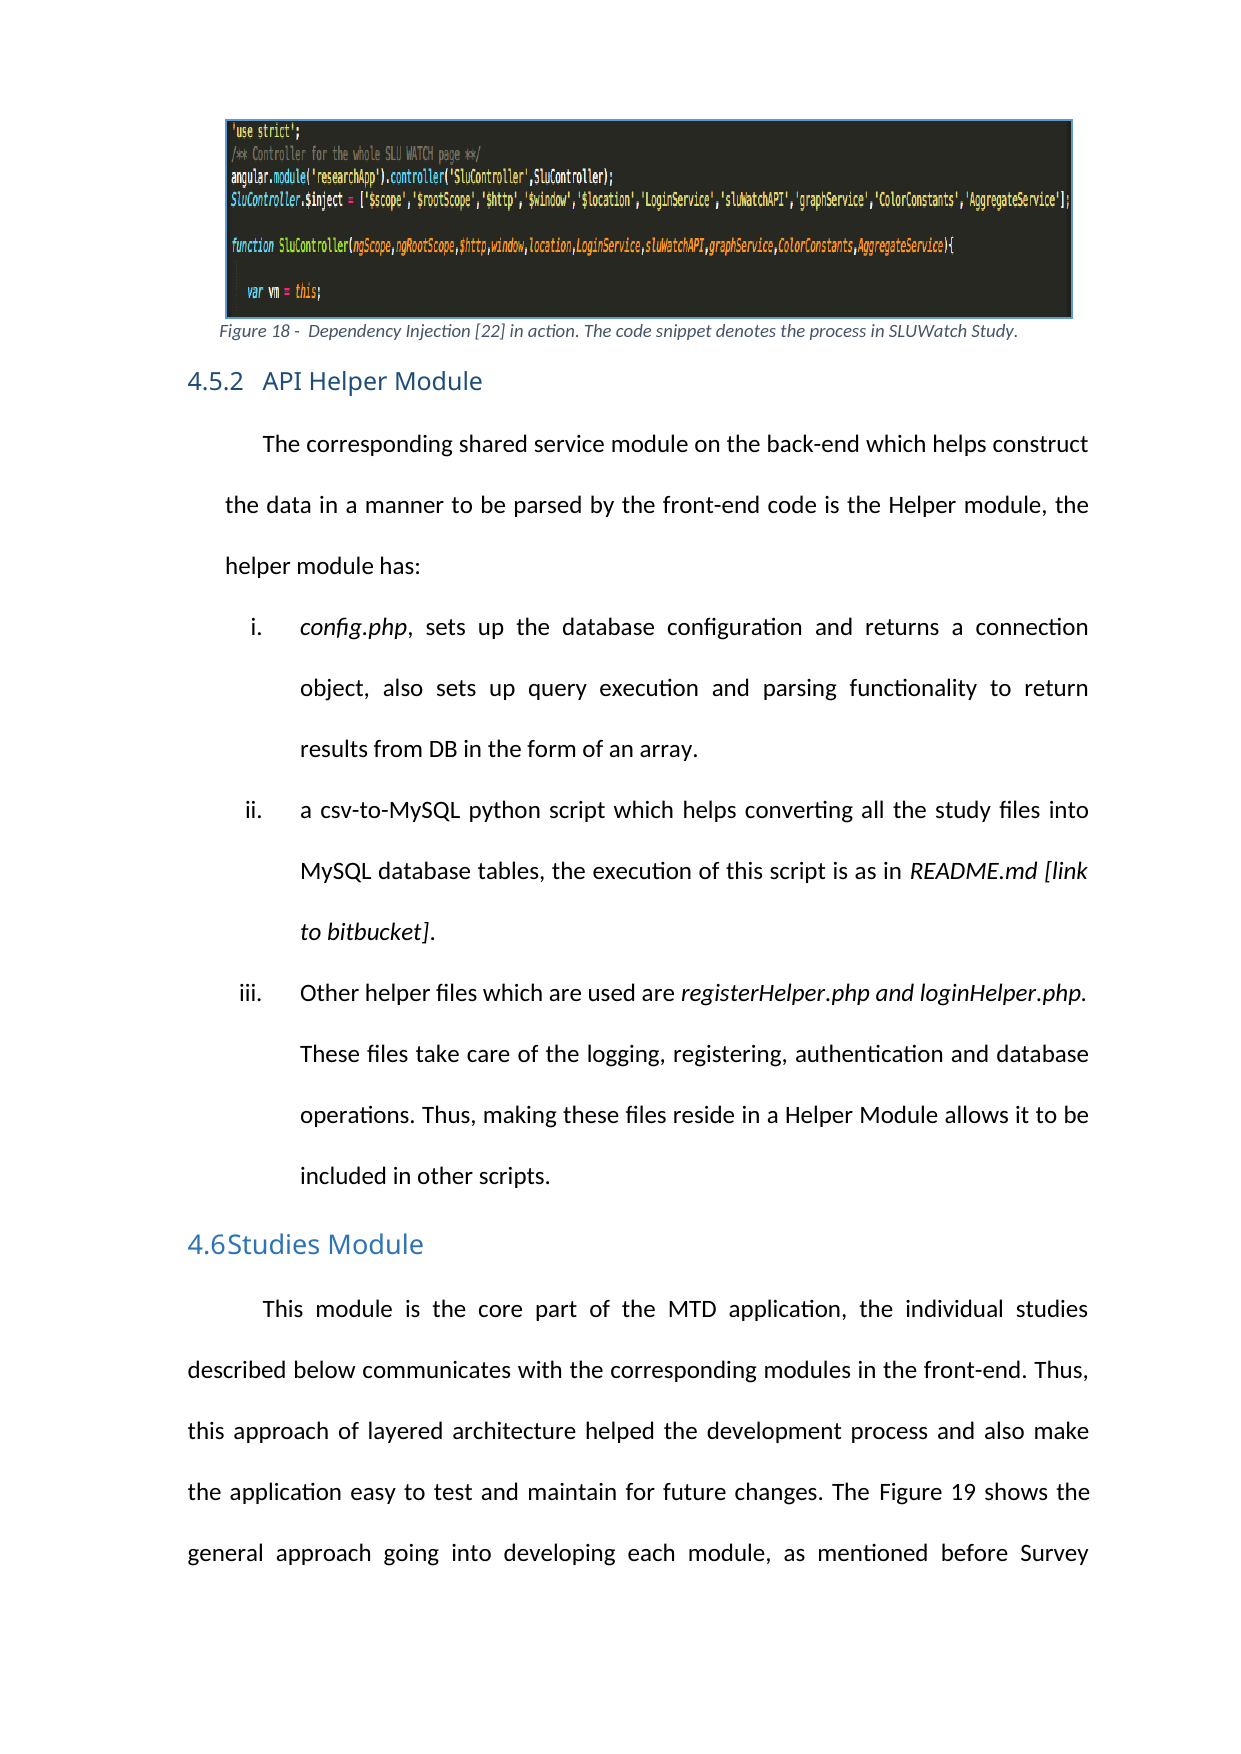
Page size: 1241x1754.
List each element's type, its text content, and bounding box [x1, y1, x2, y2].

subtitle API Helper Module [187, 363, 1090, 397]
text The corresponding shared service module on the back-end which helps construct the data in a manner to be parsed by the front-end code is the Helper module, the helper module has: [225, 428, 1090, 581]
picture [227, 121, 1071, 317]
list Other helper files which are used are registerHelper.php and loginHelper.php. These files take care of the logging, registering, authentication and database operations. Thus, making these files reside in a Helper Module allows it to be included in other scripts. [262, 977, 1090, 1191]
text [187, 1293, 1090, 1568]
list a csv-to-MySQL python script which helps converting all the study files into MySQL database tables, the execution of this script is as in README.md [link to bitbucket]. [262, 794, 1090, 947]
subtitle Studies Module [187, 1226, 1090, 1262]
list config.php, sets up the database configuration and returns a connection object, also sets up query execution and parsing functionality to return results from DB in the form of an array. [262, 611, 1090, 764]
